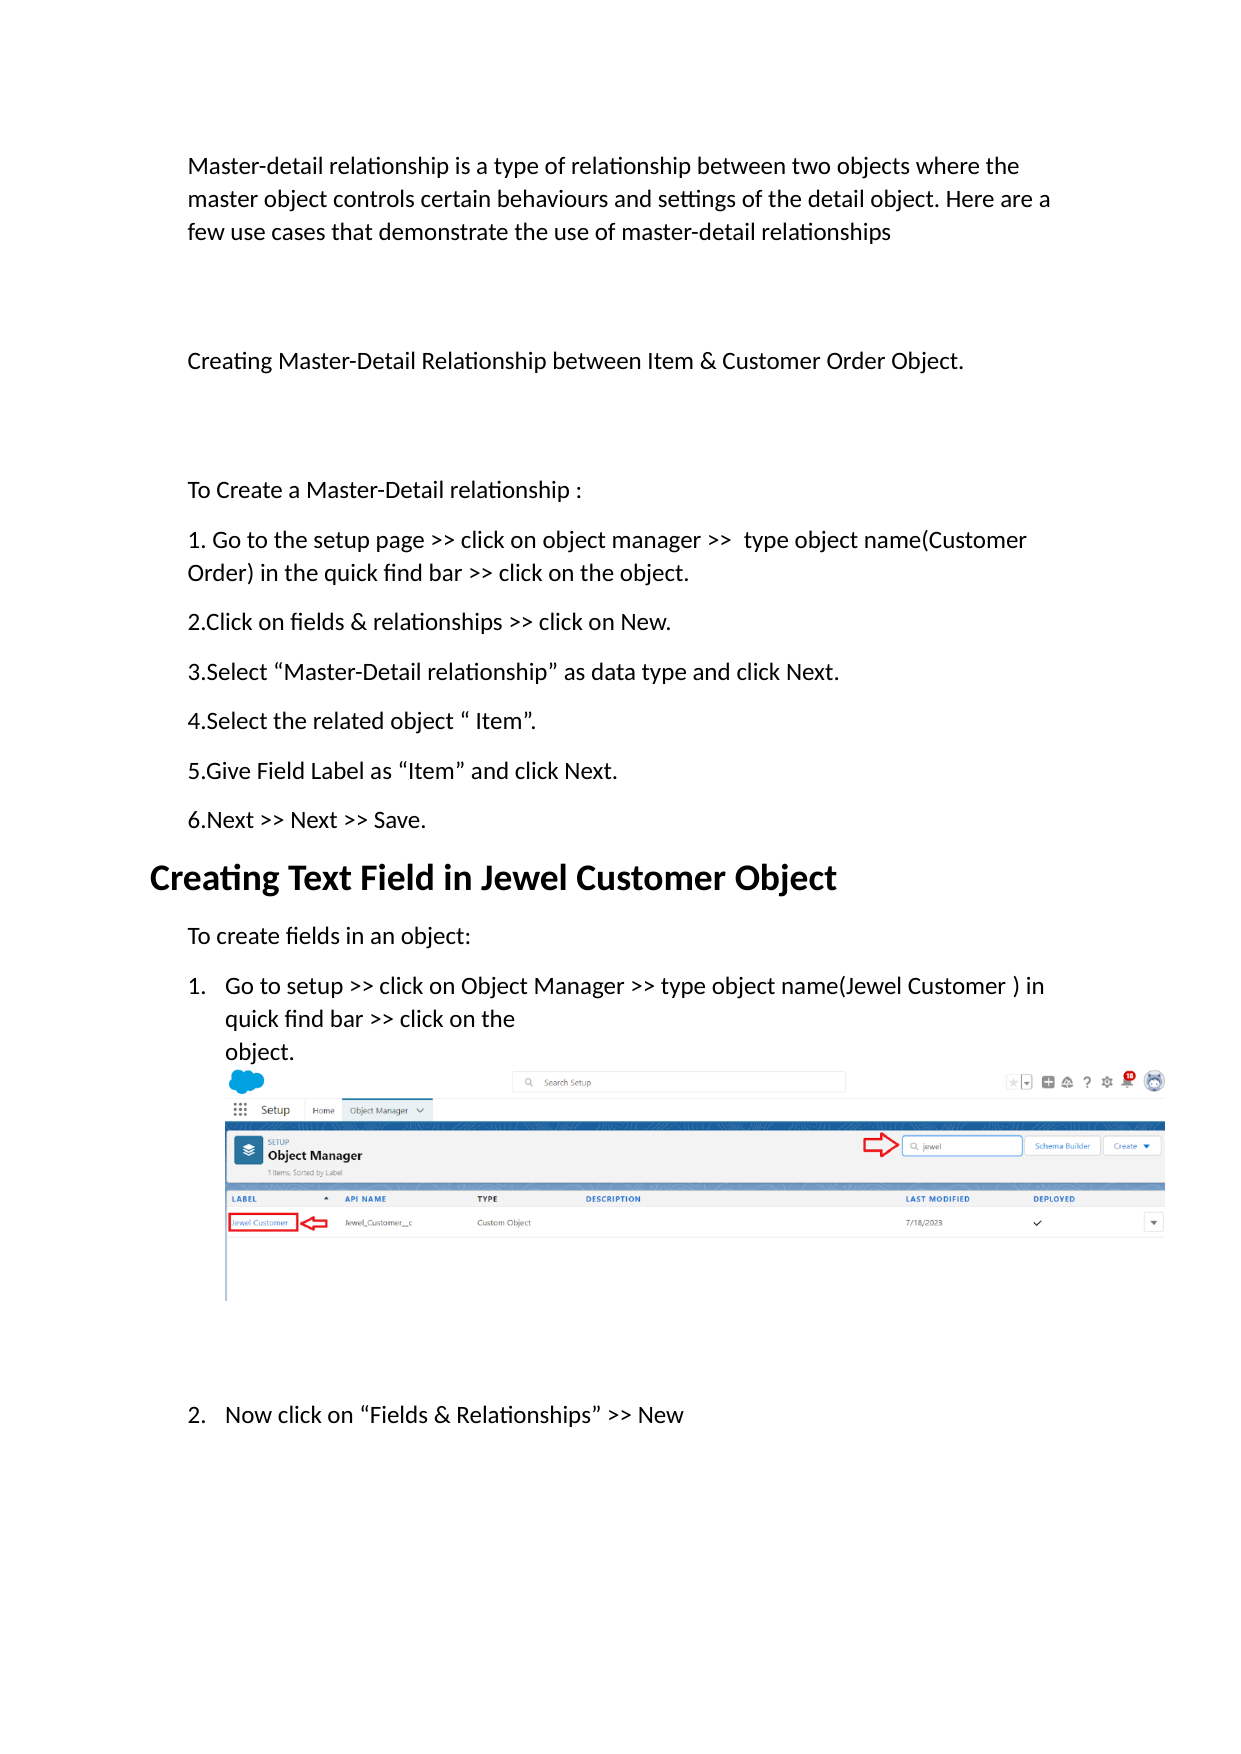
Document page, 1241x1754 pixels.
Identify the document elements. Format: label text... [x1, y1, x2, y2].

text 1. Go to the setup page >> click on object manager >> type object name(Customer Order) in the quick find bar >> click on the object. [187, 524, 1090, 587]
text 2.Click on fields & relationships >> click on New. [187, 606, 1090, 637]
picture [225, 1068, 1165, 1301]
text To Create a Master-Detail relationship : [187, 474, 1090, 505]
text 5.Give Field Label as “Item” and click Next. [187, 755, 1090, 786]
text Creating Master-Detail Relationship between Item & Customer Order Object. [187, 345, 1090, 376]
text 6.Next >> Next >> Save. [187, 804, 1090, 835]
text Creating Text Field in Jewel Customer Object [150, 854, 1090, 900]
list Now click on “Fields & Relationships” >> New [187, 1399, 1090, 1430]
text 4.Select the related object “ Item”. [187, 705, 1090, 736]
text 3.Select “Master-Detail relationship” as data type and click Next. [187, 656, 1090, 686]
text To create fields in an object: [187, 920, 1090, 951]
text Master-detail relationship is a type of relationship between two objects where the master object controls certain behaviours and settings of the detail object. Here are a few use cases that demonstrate the use of master-detail relationships [187, 150, 1090, 246]
